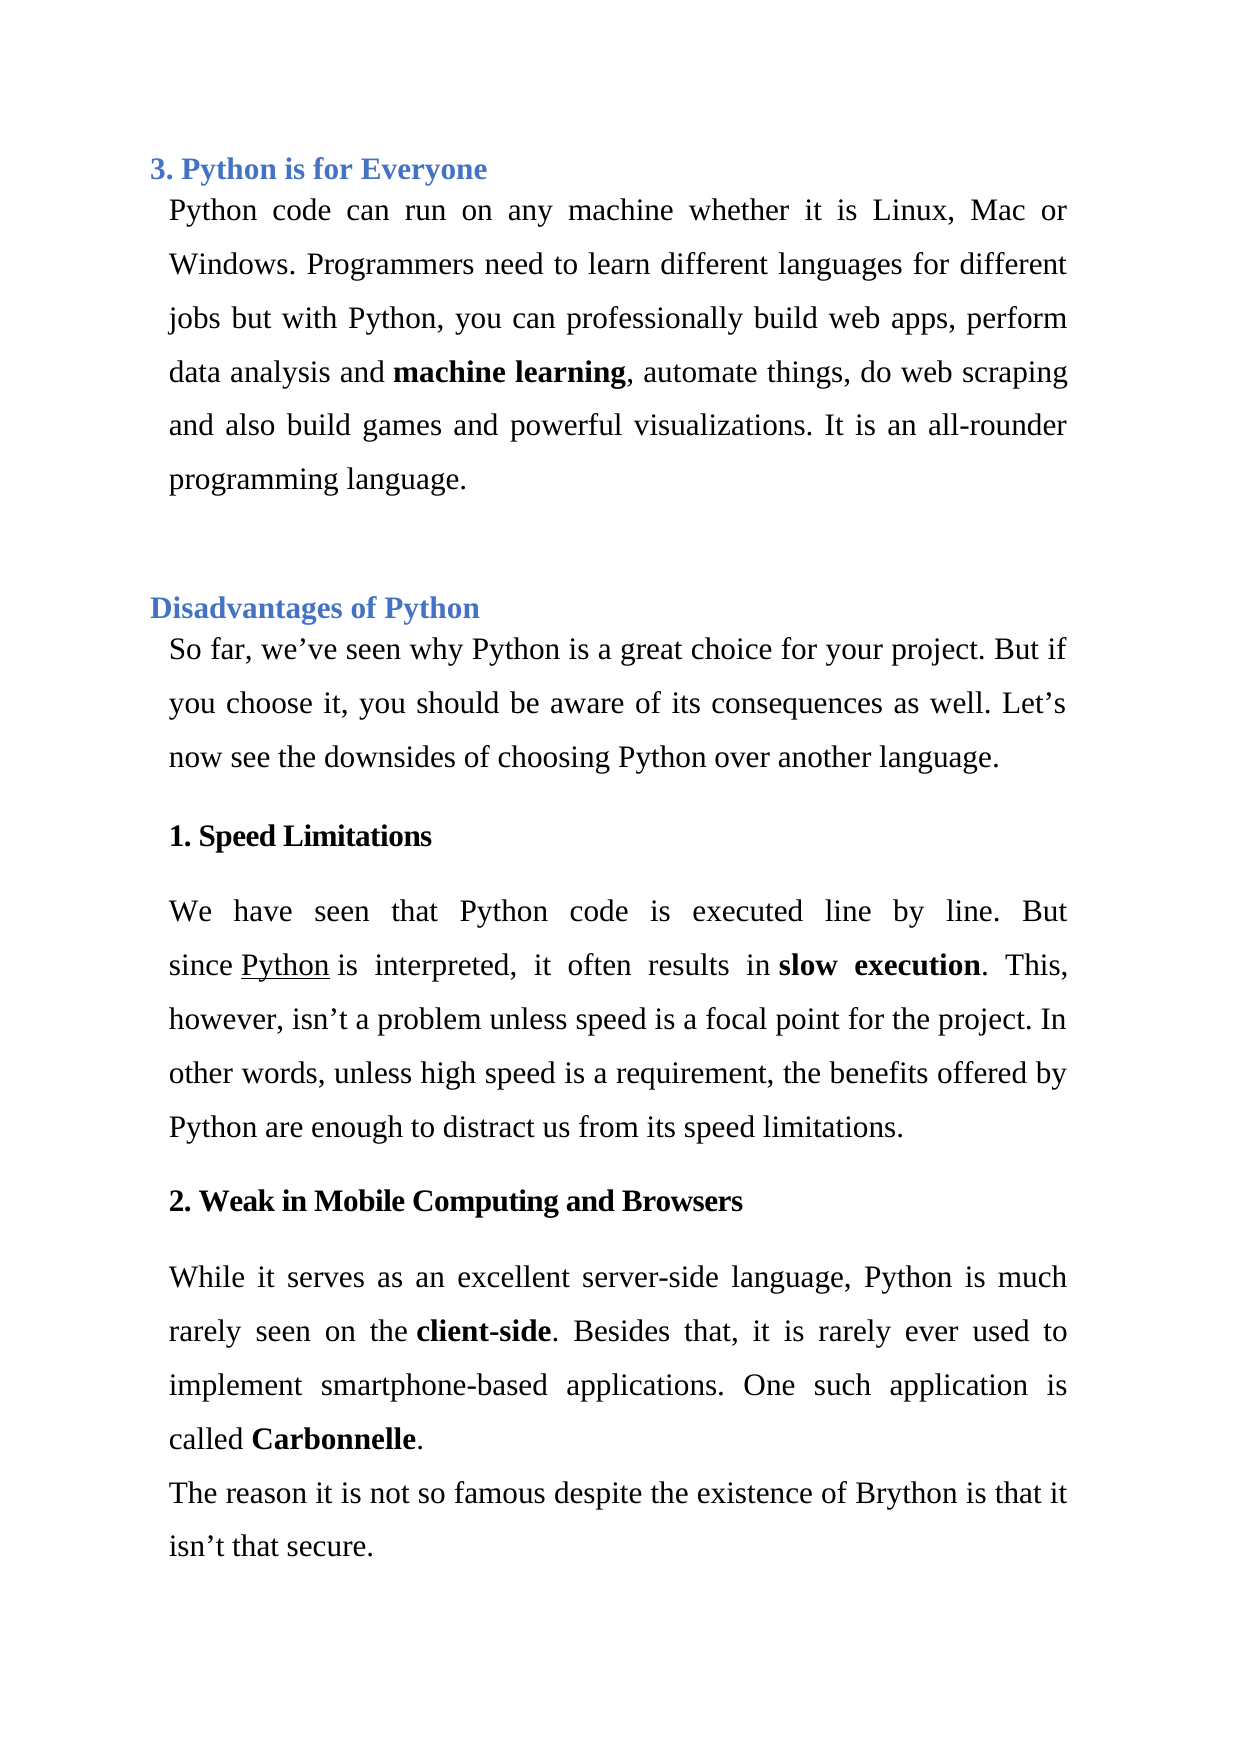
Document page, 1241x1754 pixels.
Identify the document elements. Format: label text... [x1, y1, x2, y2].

subtitle Disadvantages of Python [150, 589, 1090, 625]
subtitle 2. Weak in Mobile Computing and Browsers [169, 1183, 1068, 1219]
text Python code can run on any machine whether it is Linux, Mac or Windows. Programmers need to learn different languages for different jobs but with Python, you can professionally build web apps, perform data analysis and machine learning, automate things, do web scraping and also build games and powerful visualizations. It is an all-rounder programming language. [169, 191, 1068, 496]
text So far, we’ve seen why Python is a great choice for your project. But if you choose it, you should be aware of its consequences as well. Let’s now see the downsides of choosing Python over another language. [169, 630, 1068, 774]
subtitle 1. Speed Limitations [169, 817, 1068, 853]
text While it serves as an excellent server-side language, Python is much rarely seen on the client-side. Besides that, it is rarely ever used to implement smartphone-based applications. One such application is called Carbonnelle. [169, 1258, 1068, 1456]
text The reason it is not so famous despite the existence of Brython is that it isn’t that secure. [169, 1474, 1068, 1564]
text We have seen that Python code is executed line by line. But since Python is interpreted, it often results in slow execution. This, however, isn’t a problem unless speed is a focal point for the project. In other words, unless high speed is a requirement, the benefits offered by Python are enough to distract us from its speed limitations. [169, 893, 1068, 1144]
subtitle 3. Python is for Everyone [150, 150, 1090, 186]
